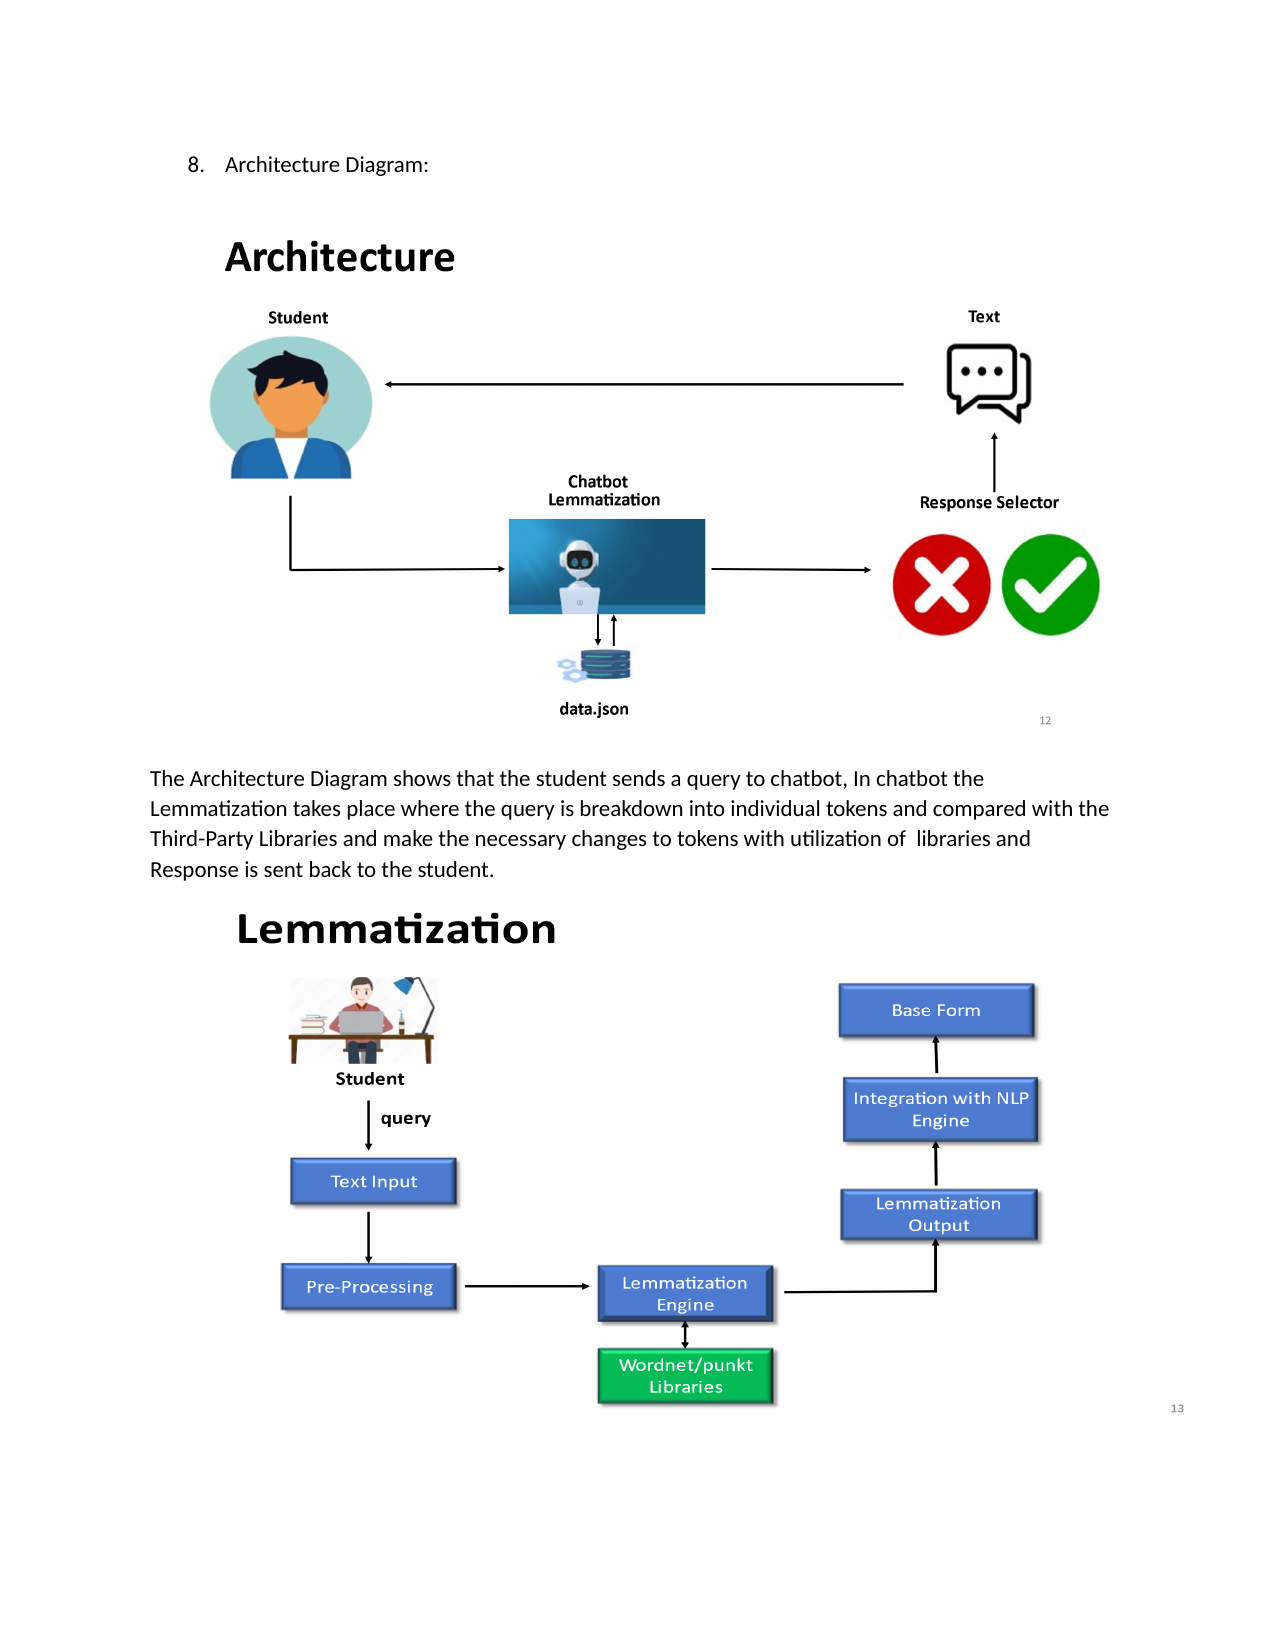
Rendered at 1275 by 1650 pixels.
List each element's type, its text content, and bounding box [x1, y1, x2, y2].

picture [150, 196, 1125, 746]
list Architecture Diagram: [187, 150, 1125, 178]
text The Architecture Diagram shows that the student sends a query to chatbot, In chatbot the Lemmatization takes place where the query is breakdown into individual tokens and compared with the Third-Party Libraries and make the necessary changes to tokens with utilization of libraries and Response is sent back to the student. [150, 764, 1125, 885]
picture [150, 885, 1270, 1434]
